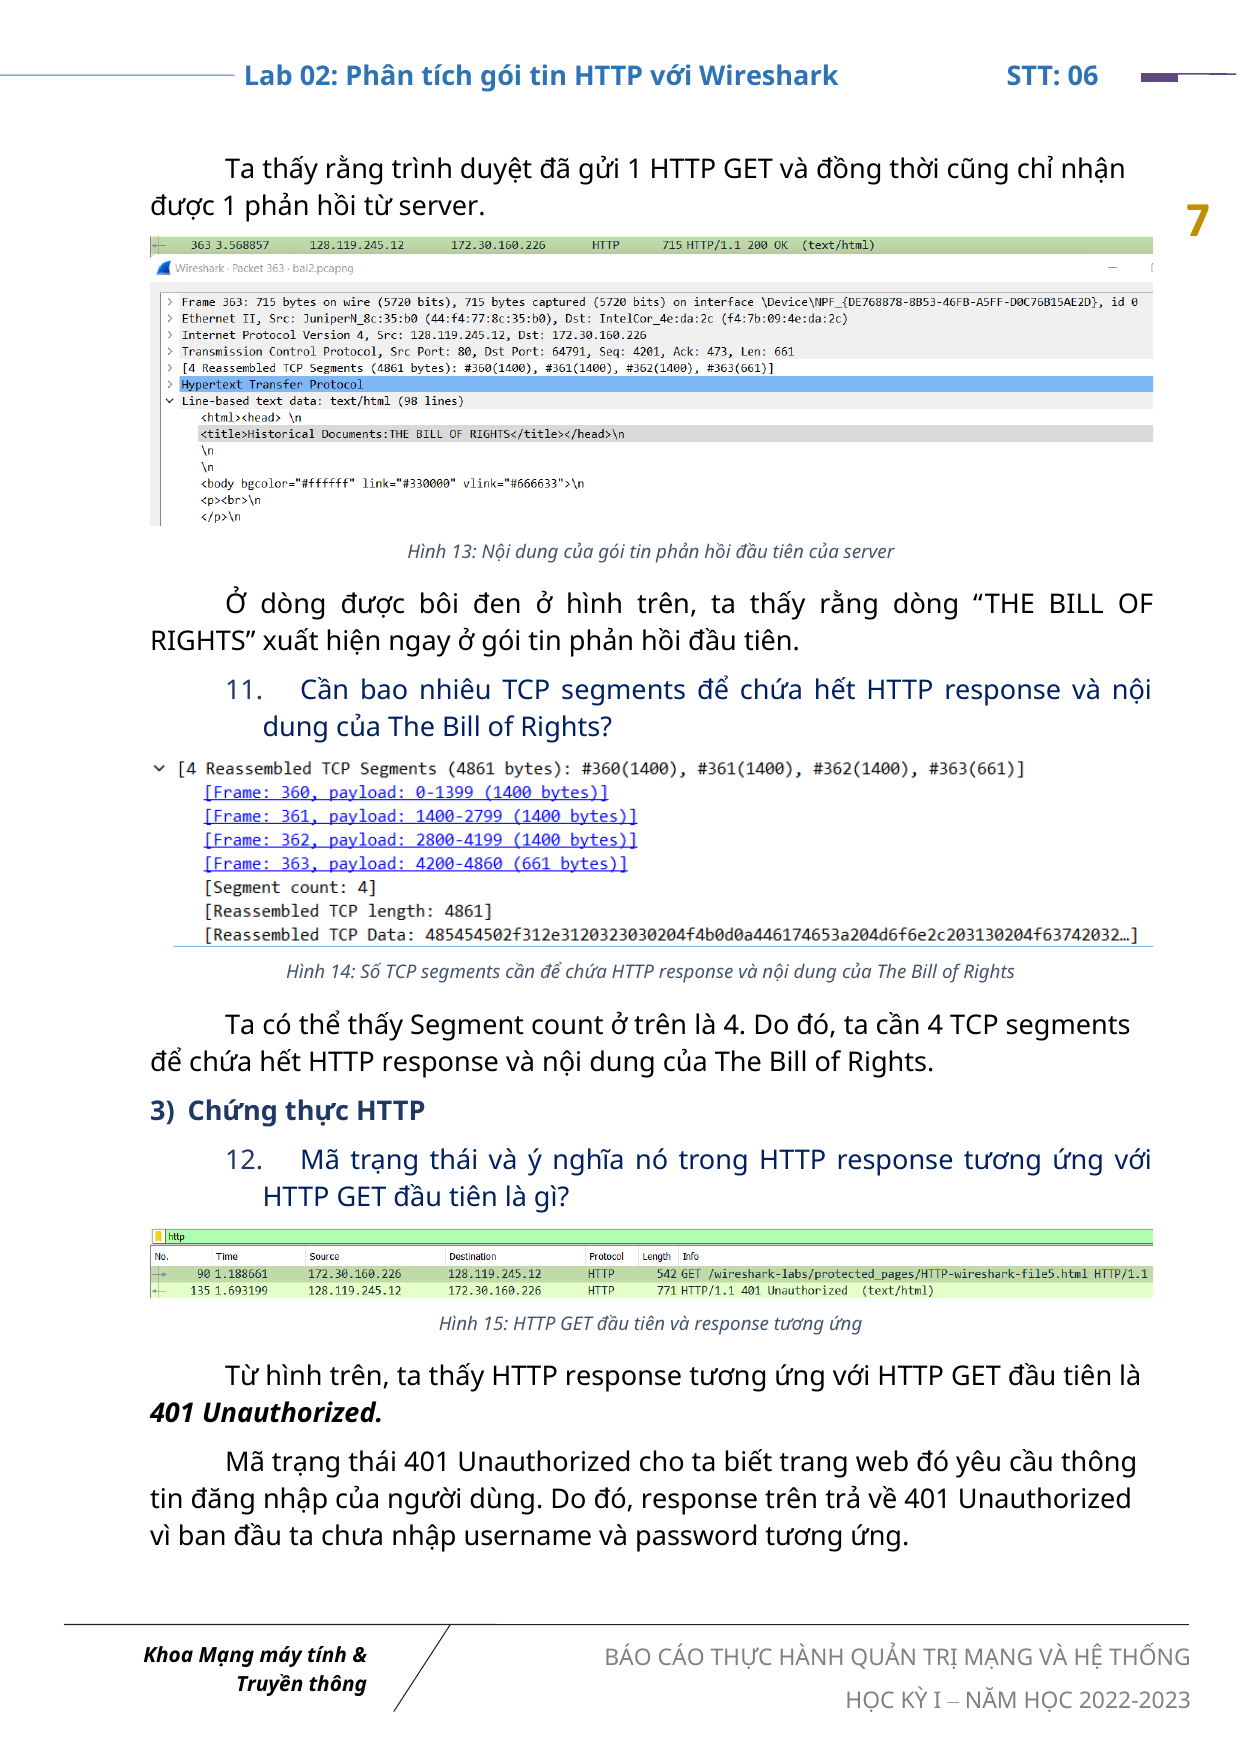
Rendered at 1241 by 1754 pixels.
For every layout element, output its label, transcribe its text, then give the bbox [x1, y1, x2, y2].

list Mã trạng thái và ý nghĩa nó trong HTTP response tương ứng với HTTP GET đầu tiên là gì? [225, 1141, 1153, 1214]
picture [150, 756, 1154, 947]
text Chứng thực HTTP [150, 1091, 1153, 1128]
text Ở dòng được bôi đen ở hình trên, ta thấy rằng dòng “THE BILL OF RIGHTS” xuất hiện ngay ở gói tin phản hồi đầu tiên. [150, 584, 1153, 658]
text Ta thấy rằng trình duyệt đã gửi 1 HTTP GET và đồng thời cũng chỉ nhận được 1 phản hồi từ server. [150, 150, 1153, 224]
picture [150, 1227, 1154, 1298]
text Hình 14: Số TCP segments cần để chứa HTTP response và nội dung của The Bill of Rights [150, 959, 1153, 984]
text Ta có thể thấy Segment count ở trên là 4. Do đó, ta cần 4 TCP segments để chứa hết HTTP response và nội dung của The Bill of Rights. [150, 1005, 1153, 1079]
text Từ hình trên, ta thấy HTTP response tương ứng với HTTP GET đầu tiên là 401 Unauthorized. [150, 1356, 1153, 1430]
text Mã trạng thái 401 Unauthorized cho ta biết trang web đó yêu cầu thông tin đăng nhập của người dùng. Do đó, response trên trả về 401 Unauthorized vì ban đầu ta chưa nhập username và password tương ứng. [150, 1442, 1153, 1553]
text Hình 15: HTTP GET đầu tiên và response tương ứng [150, 1310, 1153, 1335]
list Cần bao nhiêu TCP segments để chứa hết HTTP response và nội dung của The Bill of Rights? [225, 671, 1153, 744]
picture [150, 236, 1154, 526]
